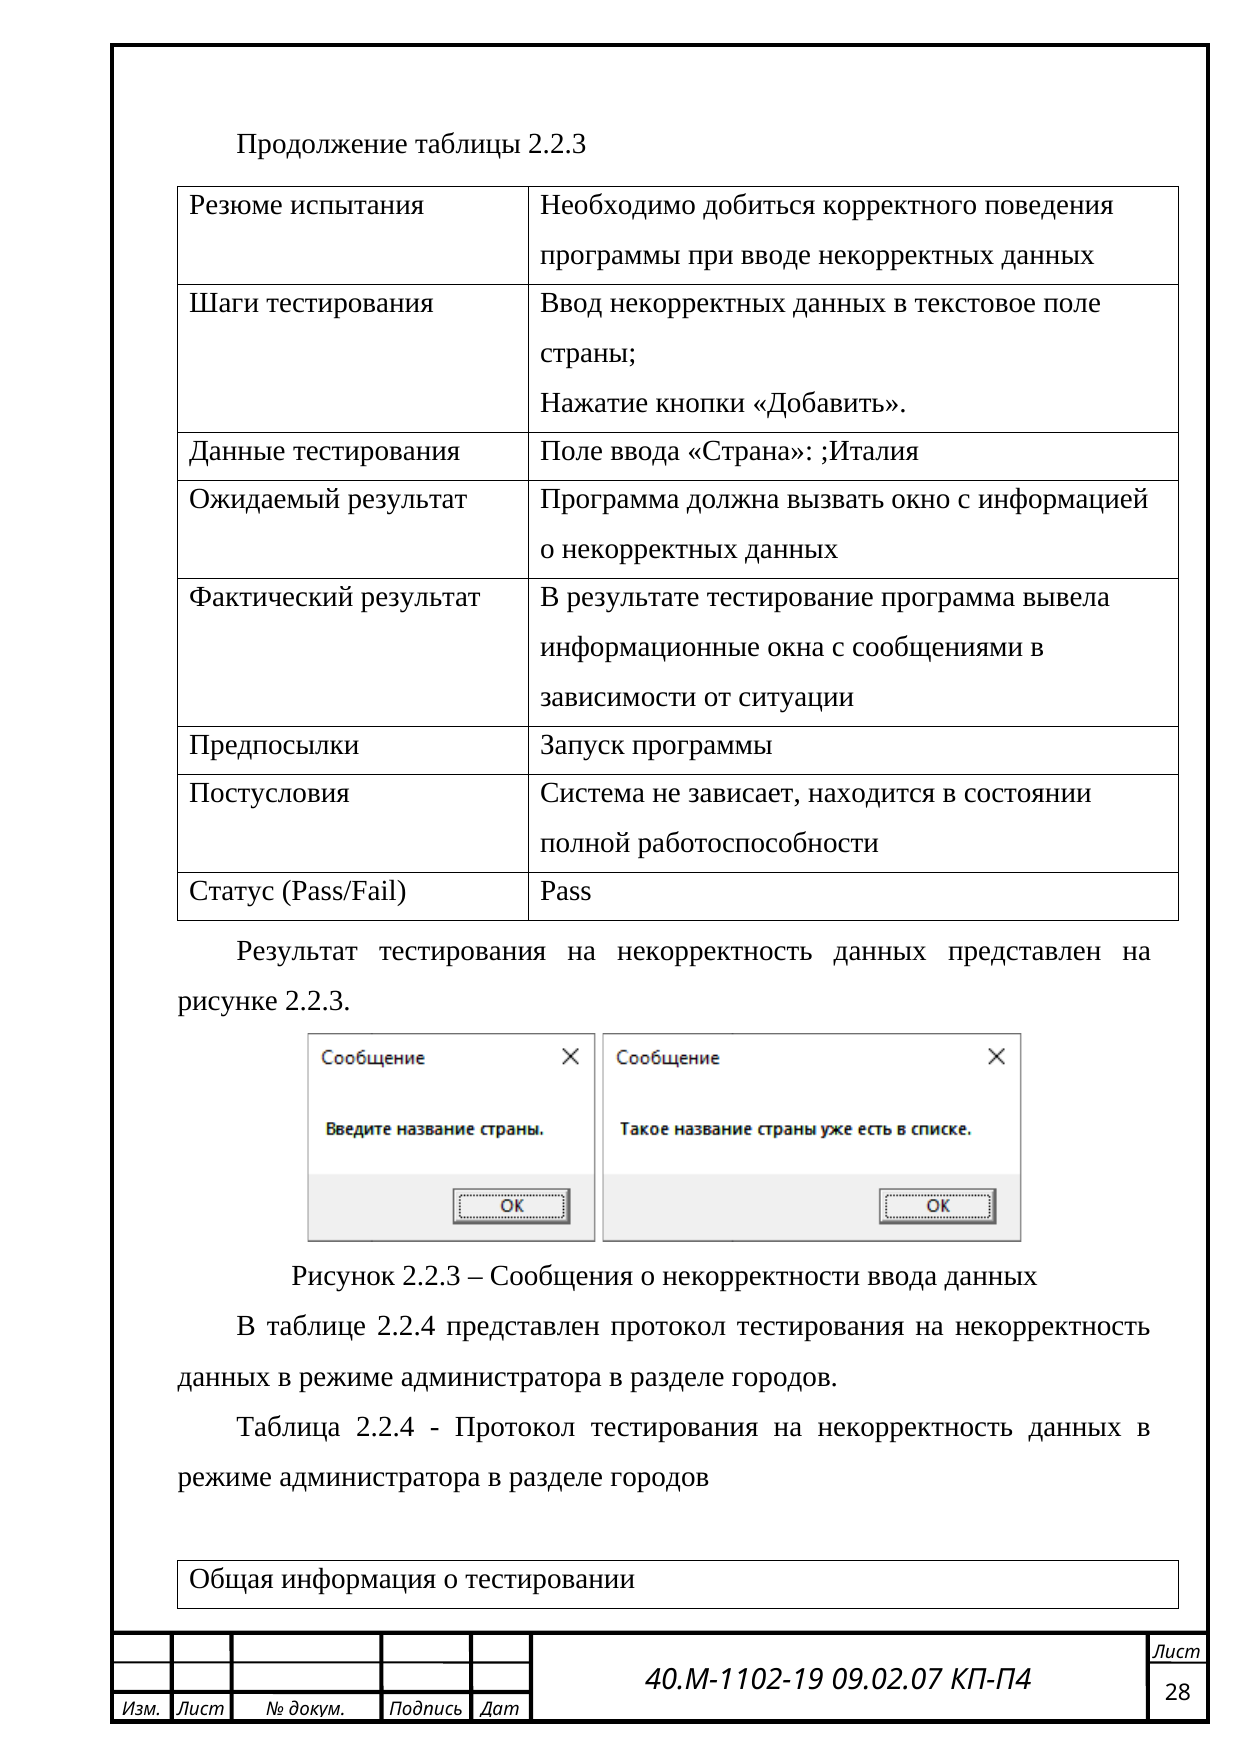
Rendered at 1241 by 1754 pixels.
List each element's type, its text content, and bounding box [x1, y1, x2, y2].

table_cell Запуск программы [529, 727, 1178, 774]
table_cell Pass [529, 873, 1178, 920]
text Результат тестирования на некорректность данных представлен на рисунке 2.2.3. [177, 933, 1152, 1017]
table_header Необходимо добиться корректного поведения программы при вводе некорректных данных [529, 187, 1178, 284]
table_cell Система не зависает, находится в состоянии полной работоспособности [529, 775, 1178, 872]
table_cell Данные тестирования [178, 433, 528, 480]
table_cell В результате тестирование программа вывела информационные окна с сообщениями в зависимости от ситуации [529, 579, 1178, 726]
table_cell Поле ввода «Страна»: ;Италия [529, 433, 1178, 480]
table_cell Ввод некорректных данных в текстовое поле страны; Нажатие кнопки «Добавить». [529, 285, 1178, 432]
picture [602, 1033, 1022, 1242]
text Рисунок 2.2.3 – Сообщения о некорректности ввода данных [177, 1258, 1152, 1292]
table_cell Предпосылки [178, 727, 528, 774]
table_cell Постусловия [178, 775, 528, 872]
table_cell Программа должна вызвать окно с информацией о некорректных данных [529, 481, 1178, 578]
text Таблица 2.2.4 - Протокол тестирования на некорректность данных в режиме администратора в разделе городов [177, 1409, 1152, 1493]
table_cell Статус (Pass/Fail) [178, 873, 528, 920]
table_cell Шаги тестирования [178, 285, 528, 432]
table_cell Фактический результат [178, 579, 528, 726]
table_header Резюме испытания [178, 187, 528, 284]
text Продолжение таблицы 2.2.3 [236, 126, 1152, 160]
table_cell Ожидаемый результат [178, 481, 528, 578]
picture [307, 1033, 596, 1242]
table_header Общая информация о тестировании [178, 1561, 1178, 1608]
text В таблице 2.2.4 представлен протокол тестирования на некорректность данных в режиме администратора в разделе городов. [177, 1308, 1152, 1392]
